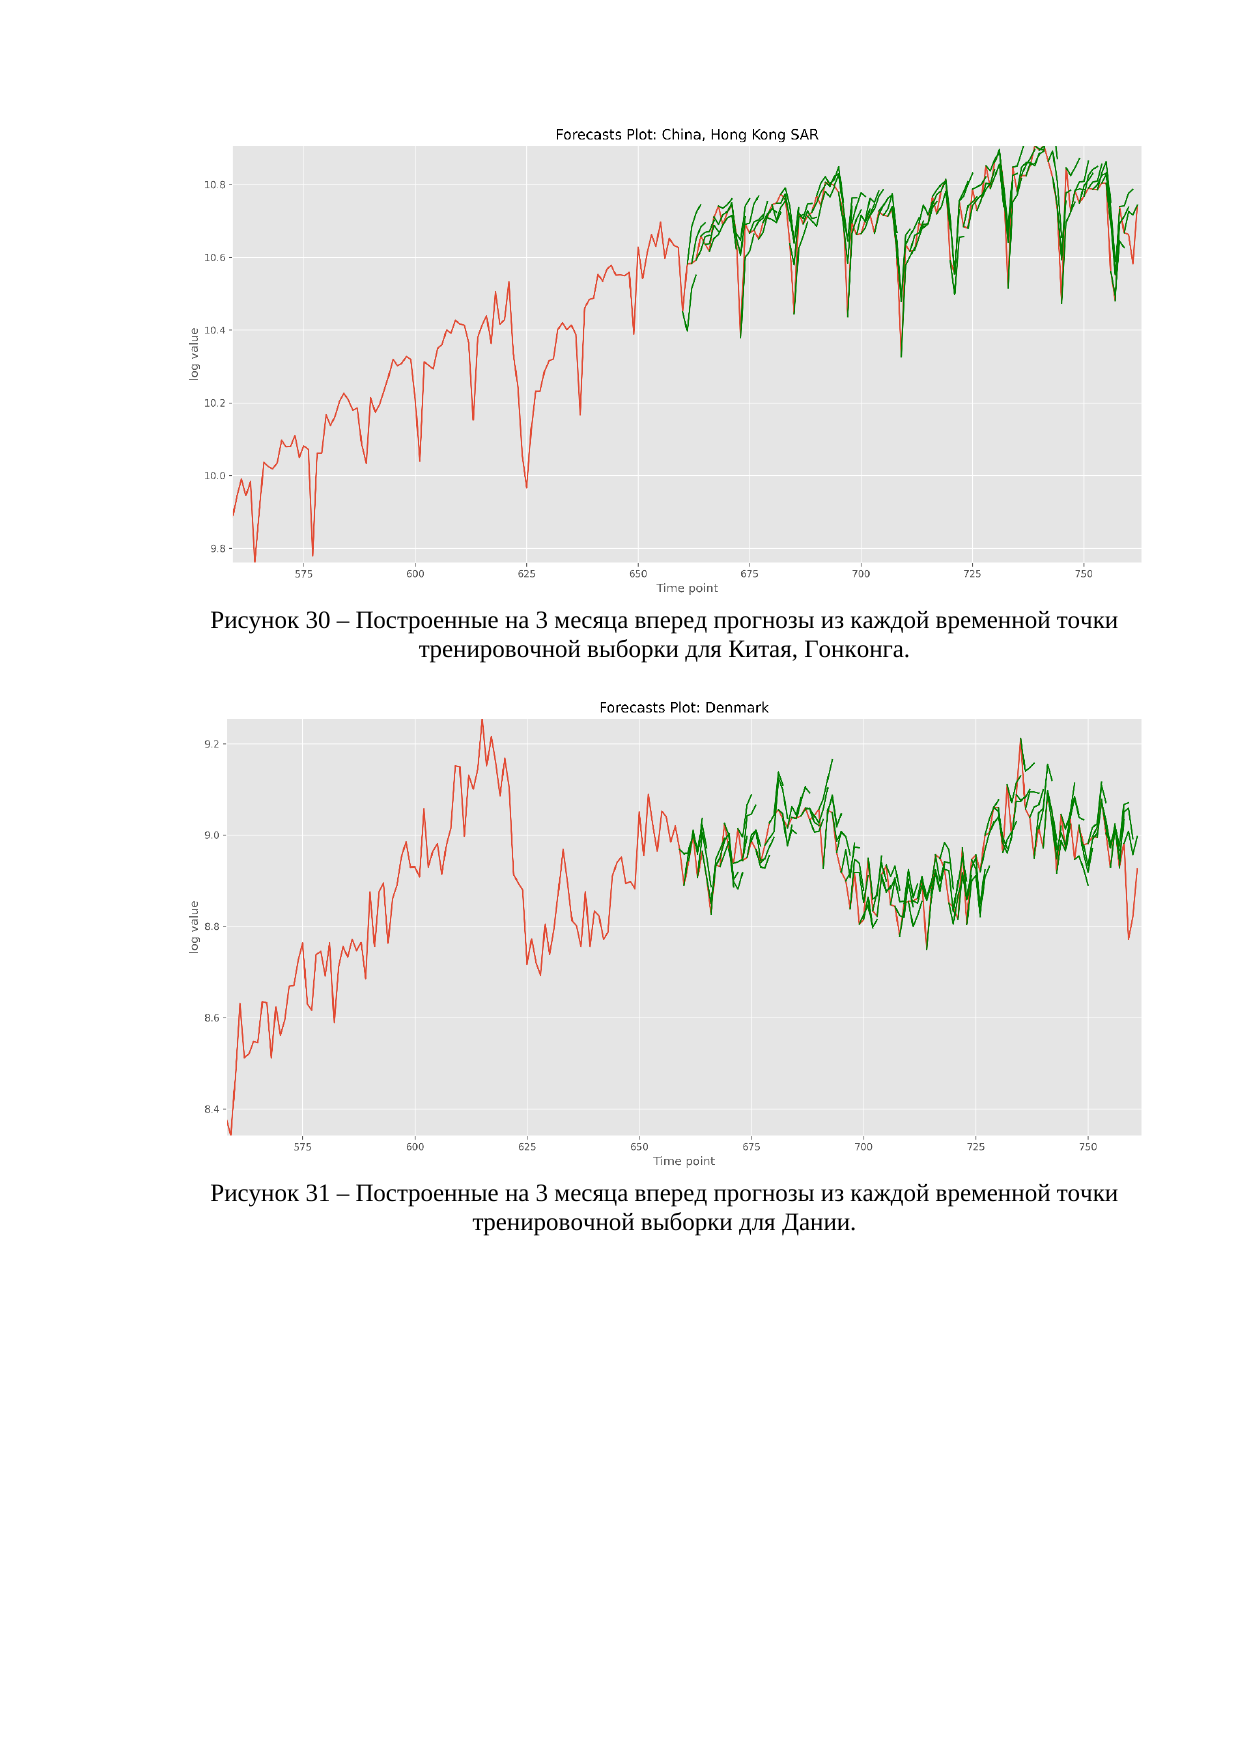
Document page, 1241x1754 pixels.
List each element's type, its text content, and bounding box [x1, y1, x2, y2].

text Рисунок 31 – Построенные на 3 месяца вперед прогнозы из каждой временной точки тренировочной выборки для Дании. [177, 1179, 1152, 1236]
picture [177, 118, 1152, 606]
text Рисунок 30 – Построенные на 3 месяца вперед прогнозы из каждой временной точки тренировочной выборки для Китая, Гонконга. [177, 606, 1152, 663]
picture [177, 691, 1152, 1179]
